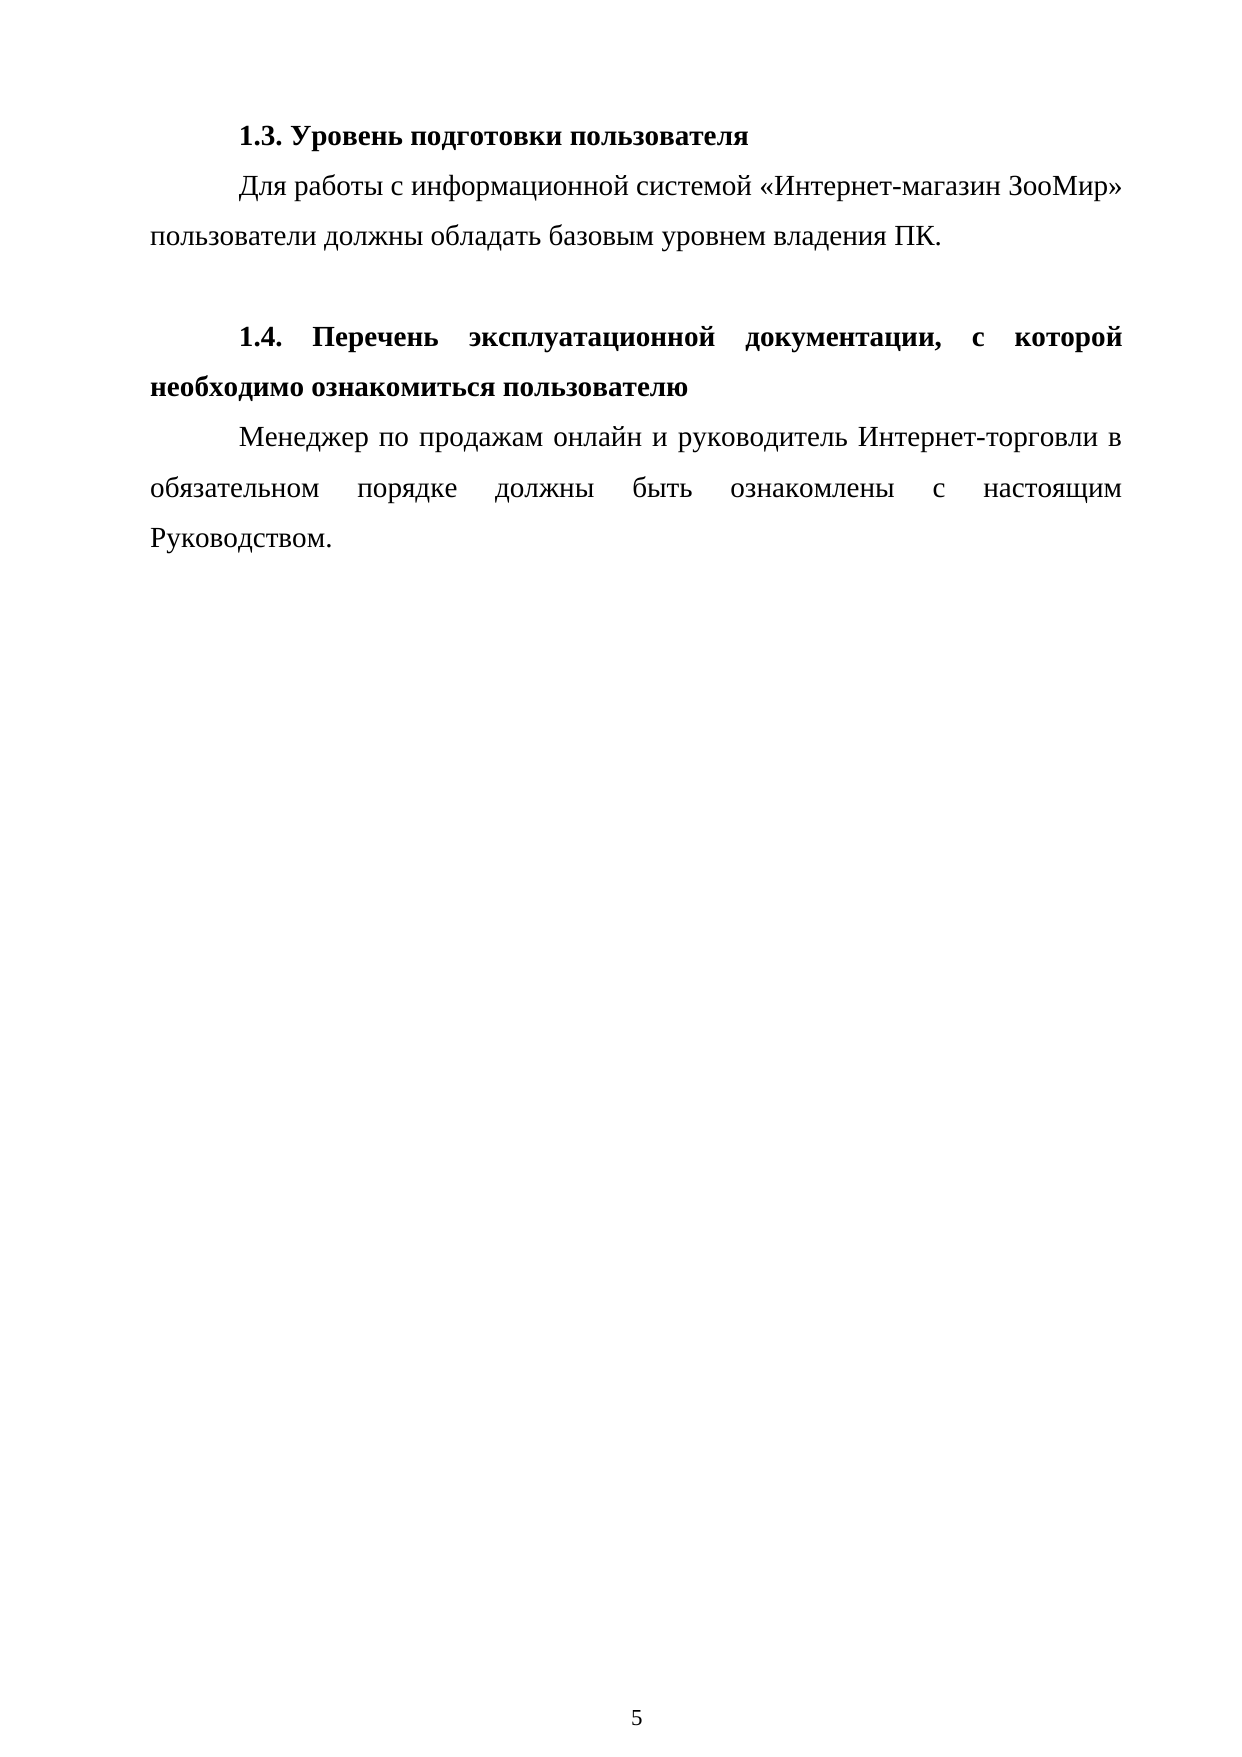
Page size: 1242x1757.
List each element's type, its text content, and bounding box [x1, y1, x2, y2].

text Менеджер по продажам онлайн и руководитель Интернет-торговли в обязательном порядке должны быть ознакомлены с настоящим Руководством. [150, 419, 1123, 554]
text 1.3. Уровень подготовки пользователя [150, 118, 1123, 151]
text Для работы с информационной системой «Интернет-магазин ЗооМир» пользователи должны обладать базовым уровнем владения ПК. [150, 168, 1123, 252]
text 1.4. Перечень эксплуатационной документации, с которой необходимо ознакомиться пользователю [150, 319, 1123, 403]
